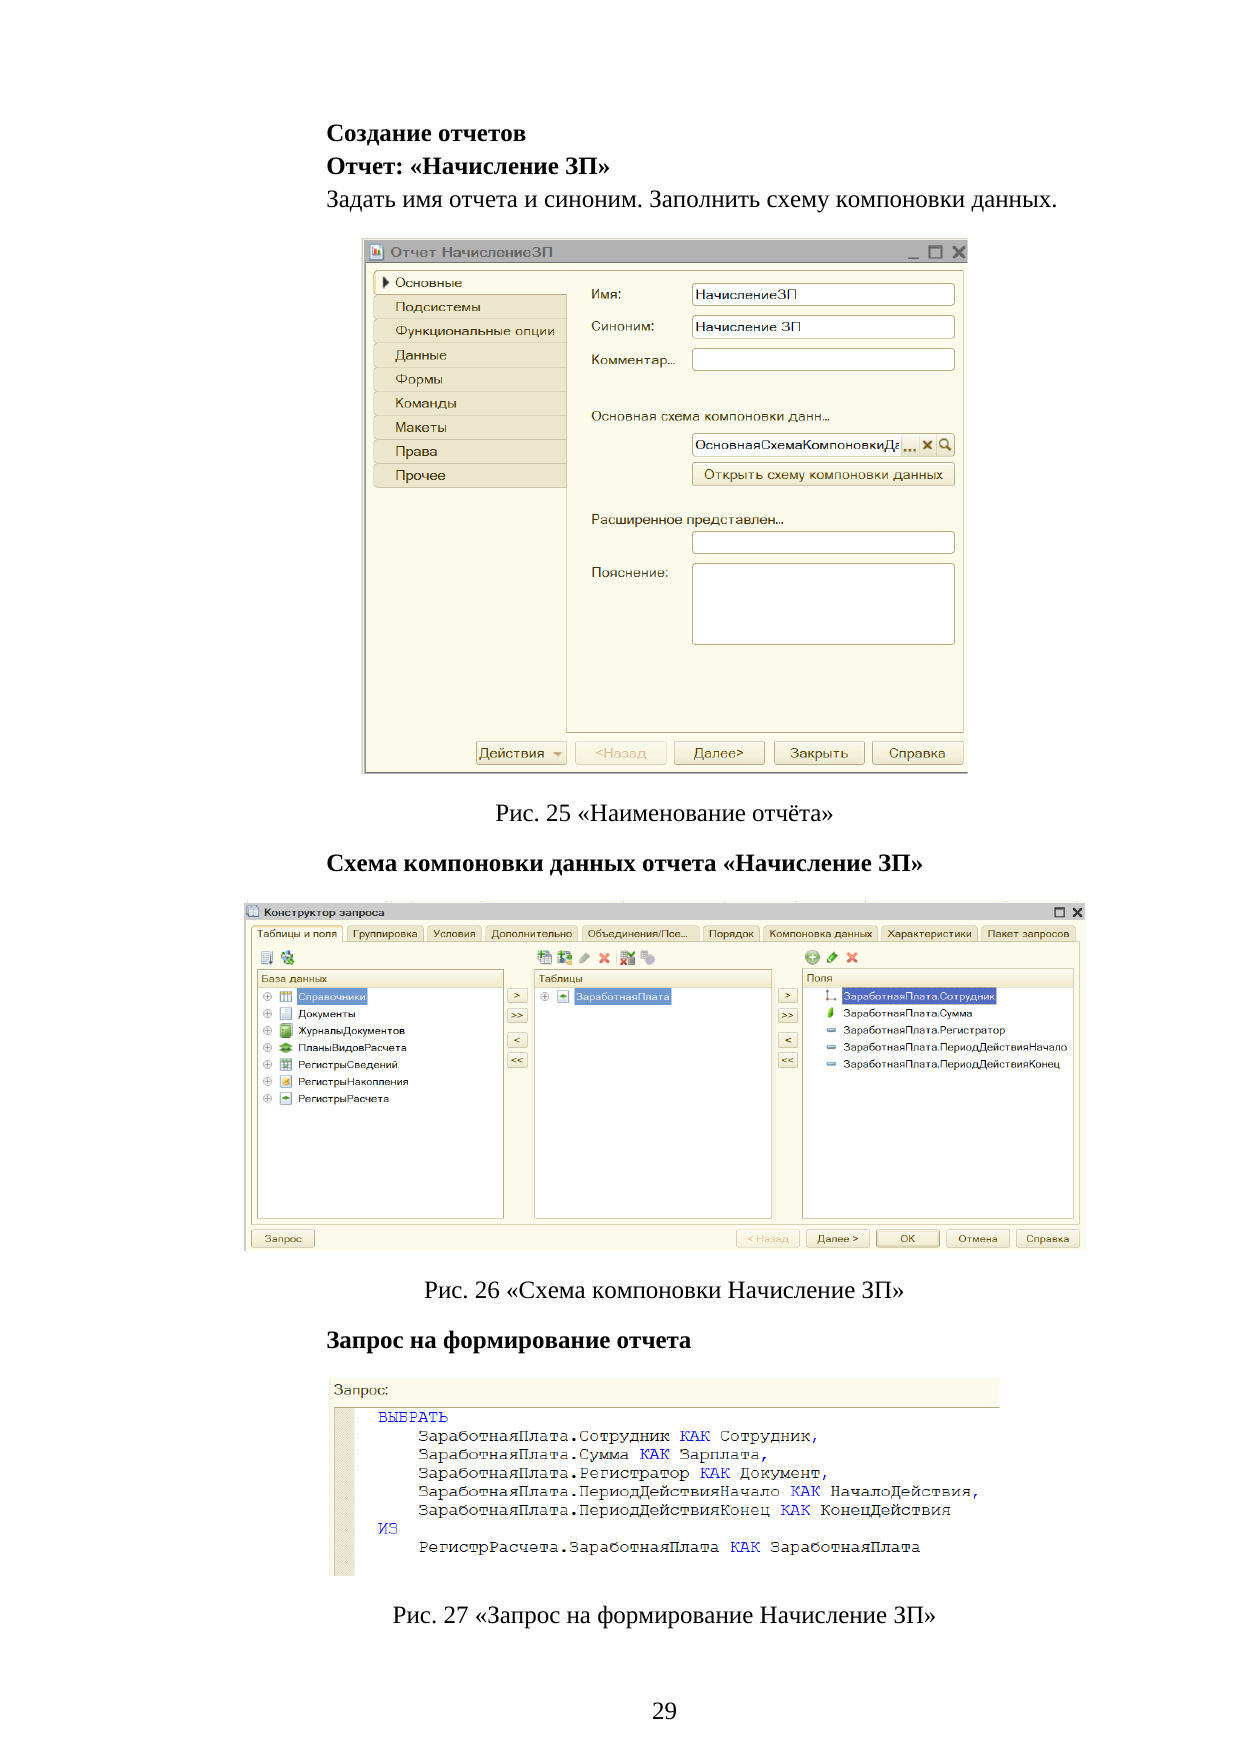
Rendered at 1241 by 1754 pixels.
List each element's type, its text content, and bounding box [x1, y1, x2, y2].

text Рис. 27 «Запрос на формирование Начисление ЗП» [177, 1600, 1152, 1629]
text Рис. 25 «Наименование отчёта» [177, 798, 1152, 827]
text Схема компоновки данных отчета «Начисление ЗП» [252, 848, 1152, 876]
picture [361, 238, 968, 774]
text Создание отчетов [252, 118, 1152, 147]
text Задать имя отчета и синоним. Заполнить схему компоновки данных. [252, 184, 1152, 213]
text Отчет: «Начисление ЗП» [252, 151, 1152, 180]
text Запрос на формирование отчета [252, 1325, 1152, 1354]
picture [243, 901, 1085, 1251]
text Рис. 26 «Схема компоновки Начисление ЗП» [177, 1275, 1152, 1304]
picture [329, 1378, 1000, 1576]
